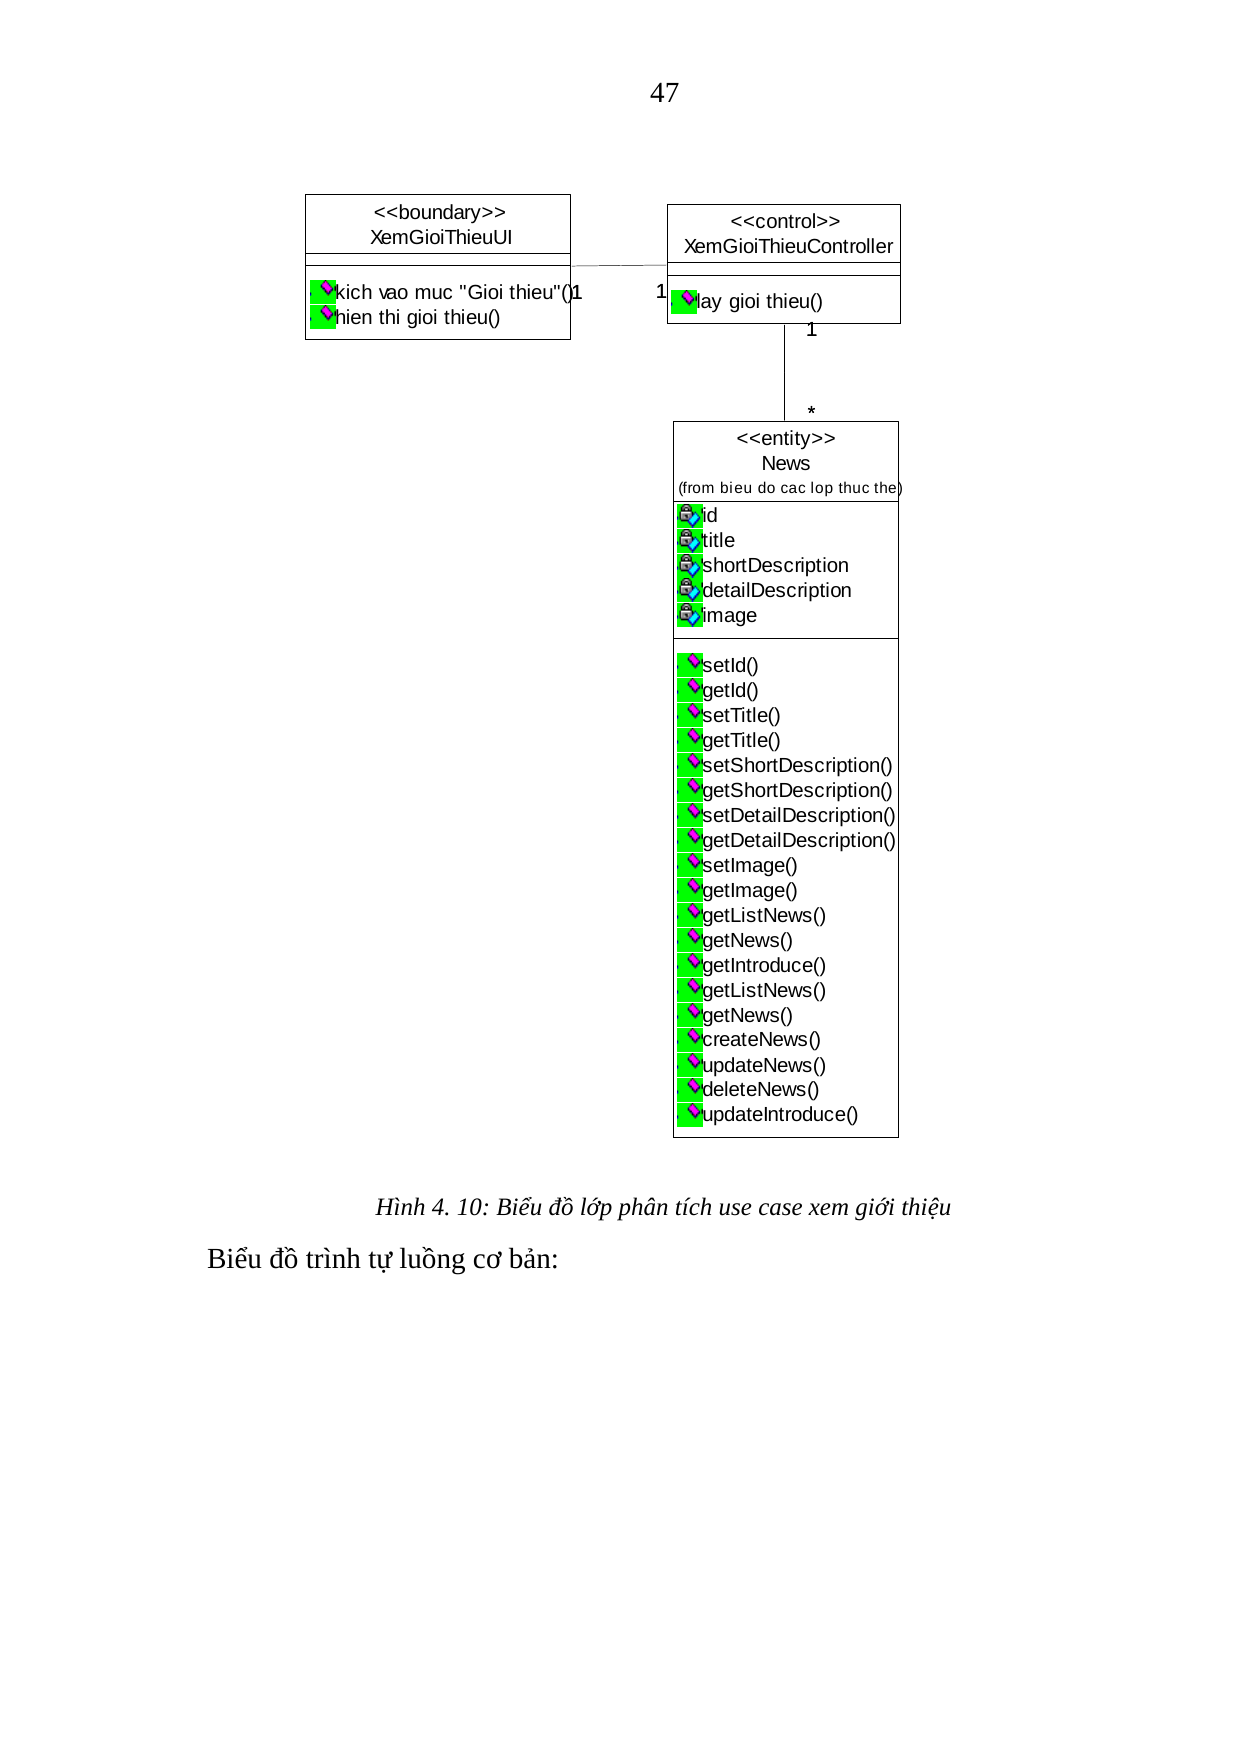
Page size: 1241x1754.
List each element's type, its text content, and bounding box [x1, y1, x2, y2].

text Biểu đồ trình tự luồng cơ bản: [207, 1241, 1122, 1275]
text Hình 4. 10: Biểu đồ lớp phân tích use case xem giới thiệu [207, 1192, 1122, 1220]
